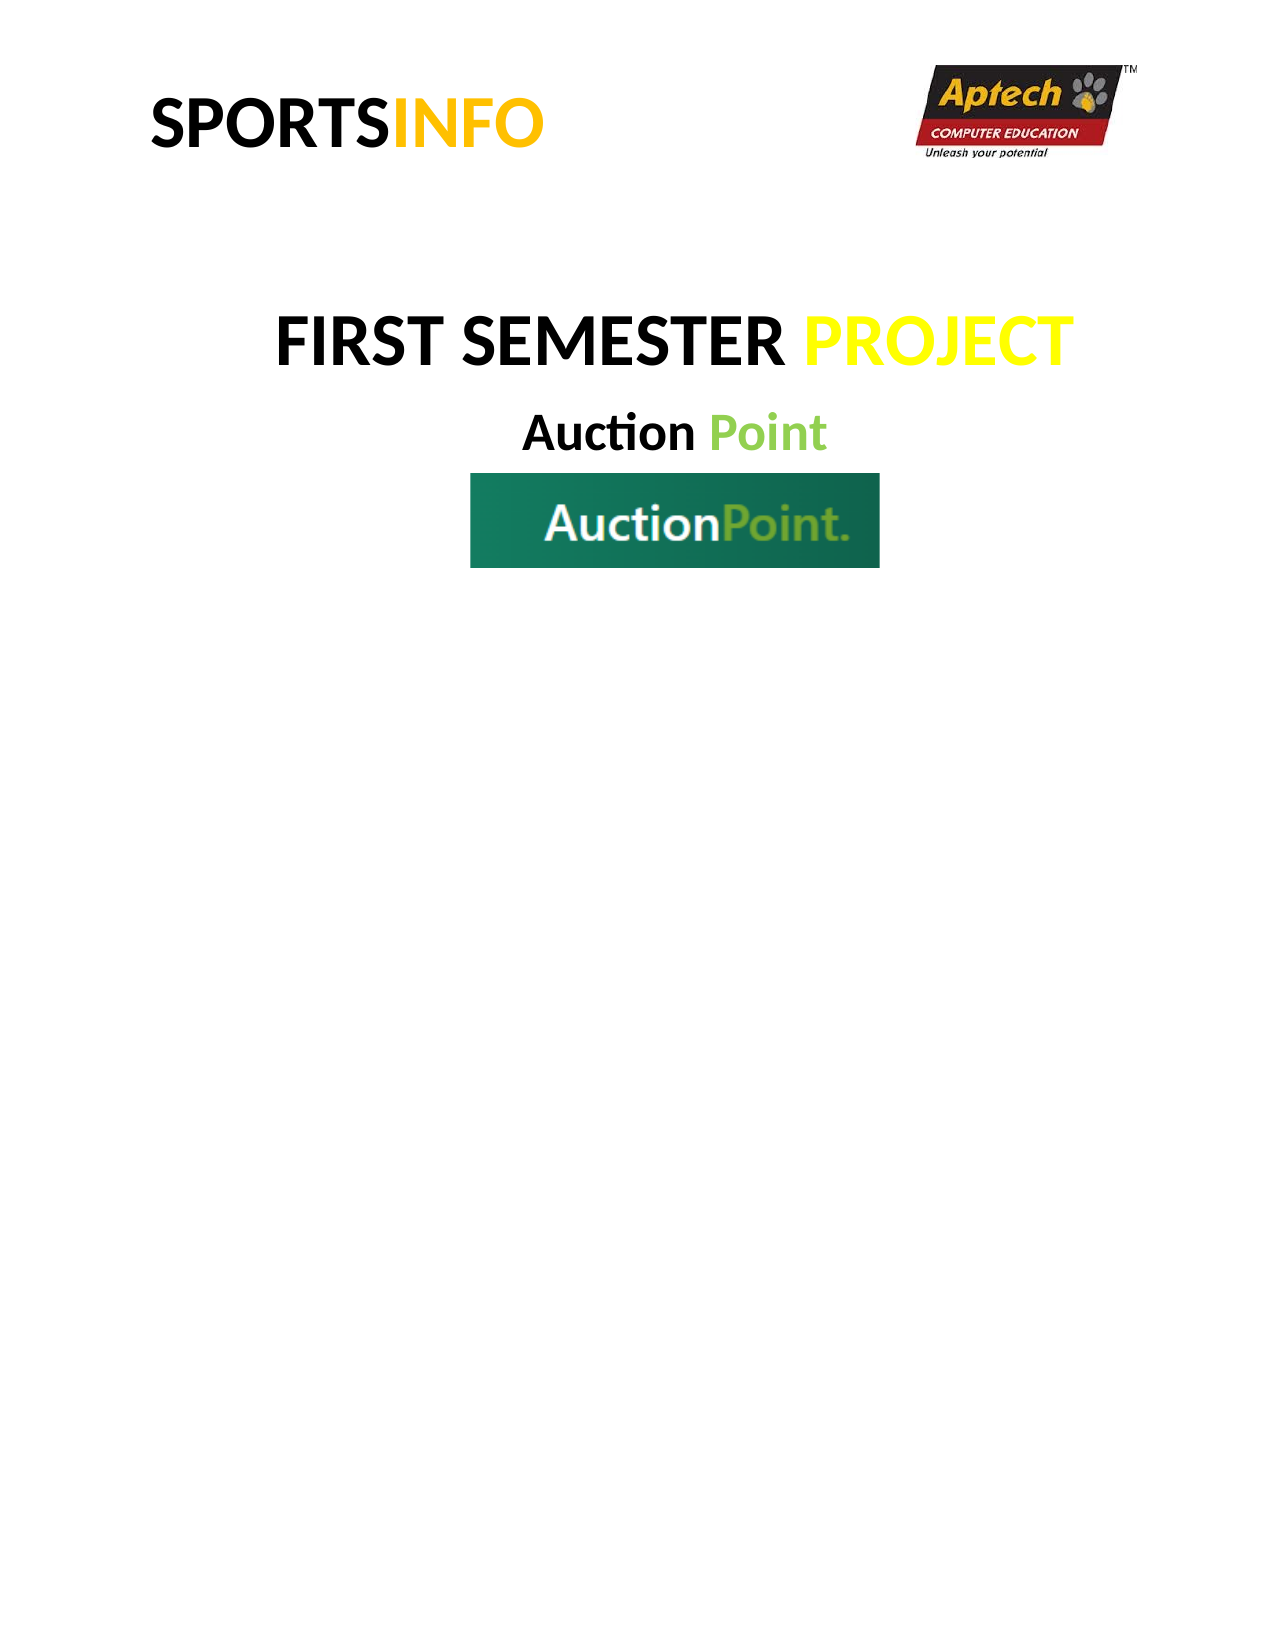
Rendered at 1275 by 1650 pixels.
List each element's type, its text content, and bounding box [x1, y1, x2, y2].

picture [470, 473, 880, 568]
picture [915, 65, 1137, 158]
list Auction Point [225, 398, 1125, 464]
list FIRST SEMESTER PROJECT [225, 293, 1125, 384]
